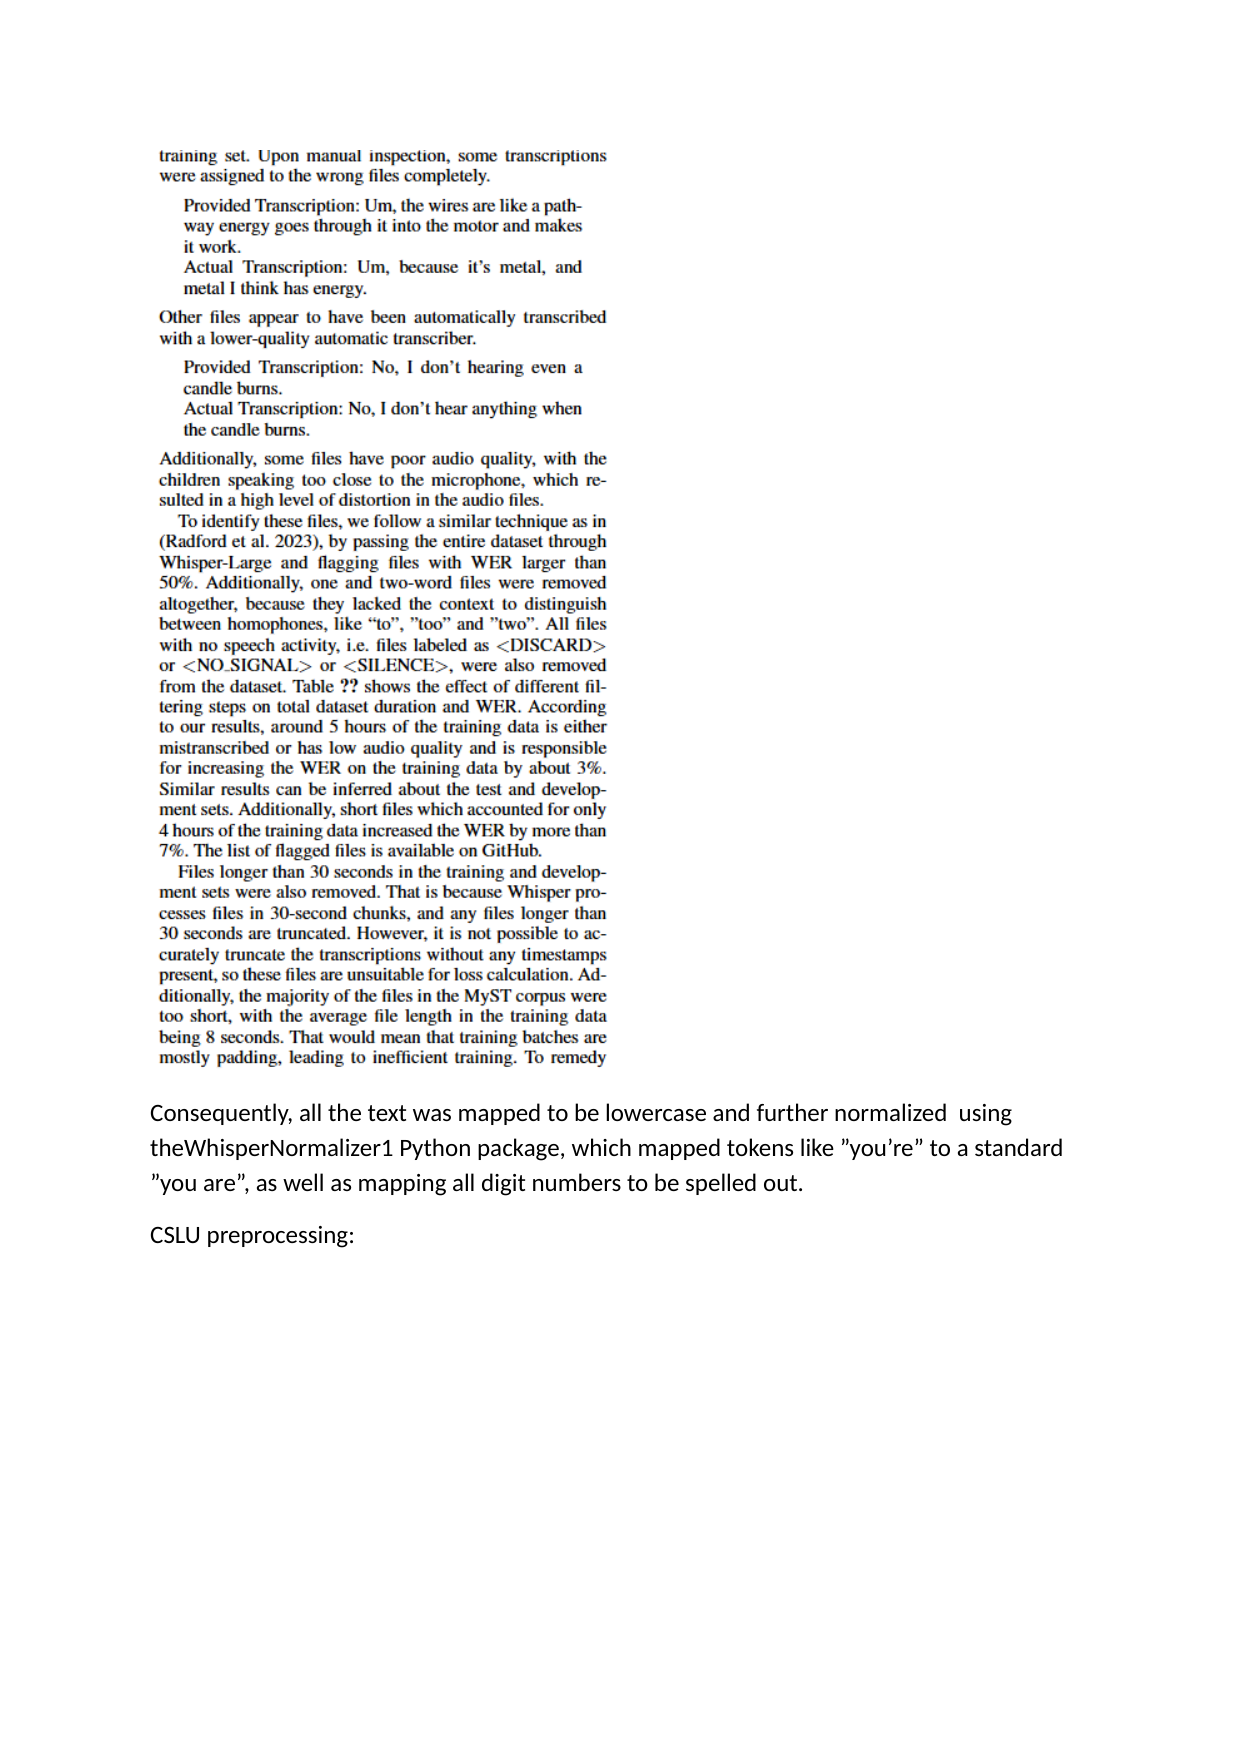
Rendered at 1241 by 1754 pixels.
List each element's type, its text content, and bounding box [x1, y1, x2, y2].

text Consequently, all the text was mapped to be lowercase and further normalized using theWhisperNormalizer1 Python package, which mapped tokens like ”you’re” to a standard ”you are”, as well as mapping all digit numbers to be spelled out. [150, 1097, 1090, 1198]
picture [150, 150, 629, 1077]
text CSLU preprocessing: [150, 1219, 1090, 1250]
